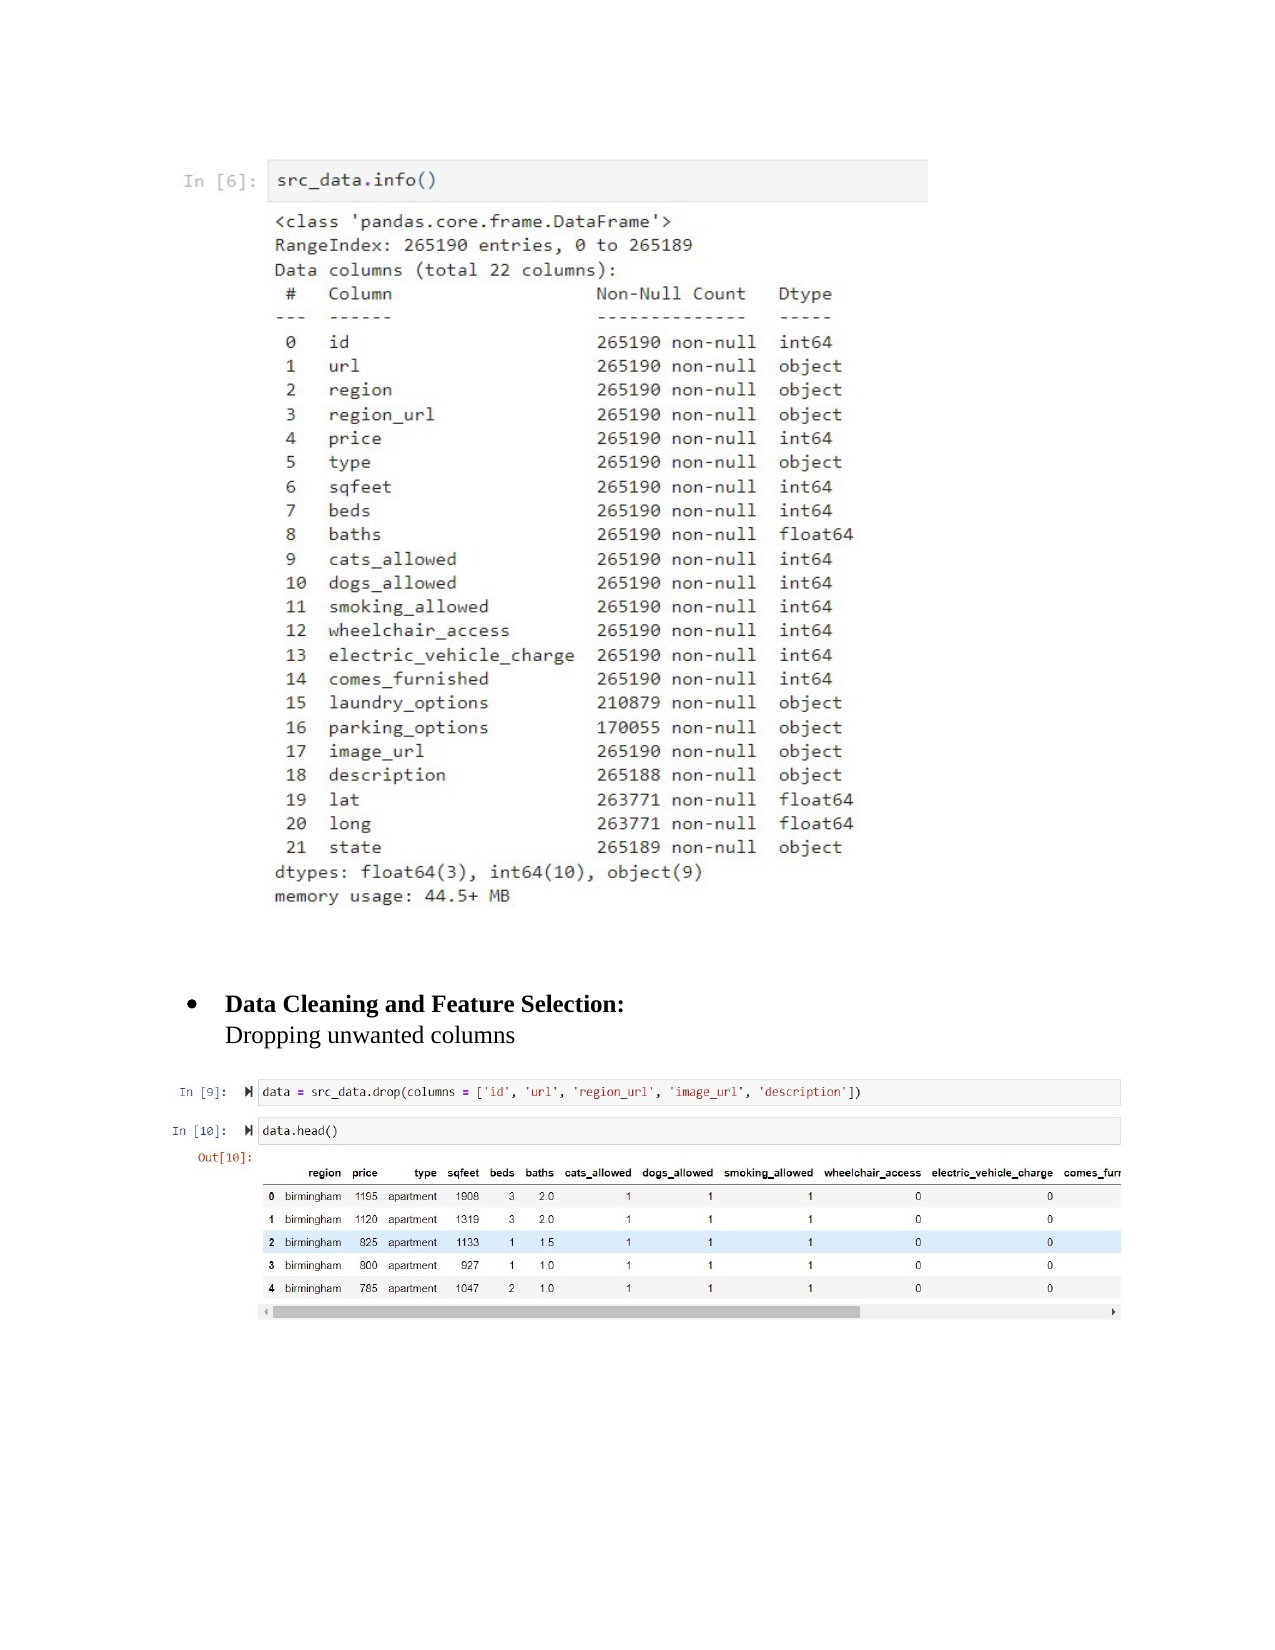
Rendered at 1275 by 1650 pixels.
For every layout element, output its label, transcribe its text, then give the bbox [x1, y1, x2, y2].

text Dropping unwanted columns [225, 1020, 1125, 1049]
picture [150, 150, 928, 923]
picture [150, 1068, 1125, 1337]
subtitle Data Cleaning and Feature Selection: [187, 989, 1125, 1018]
